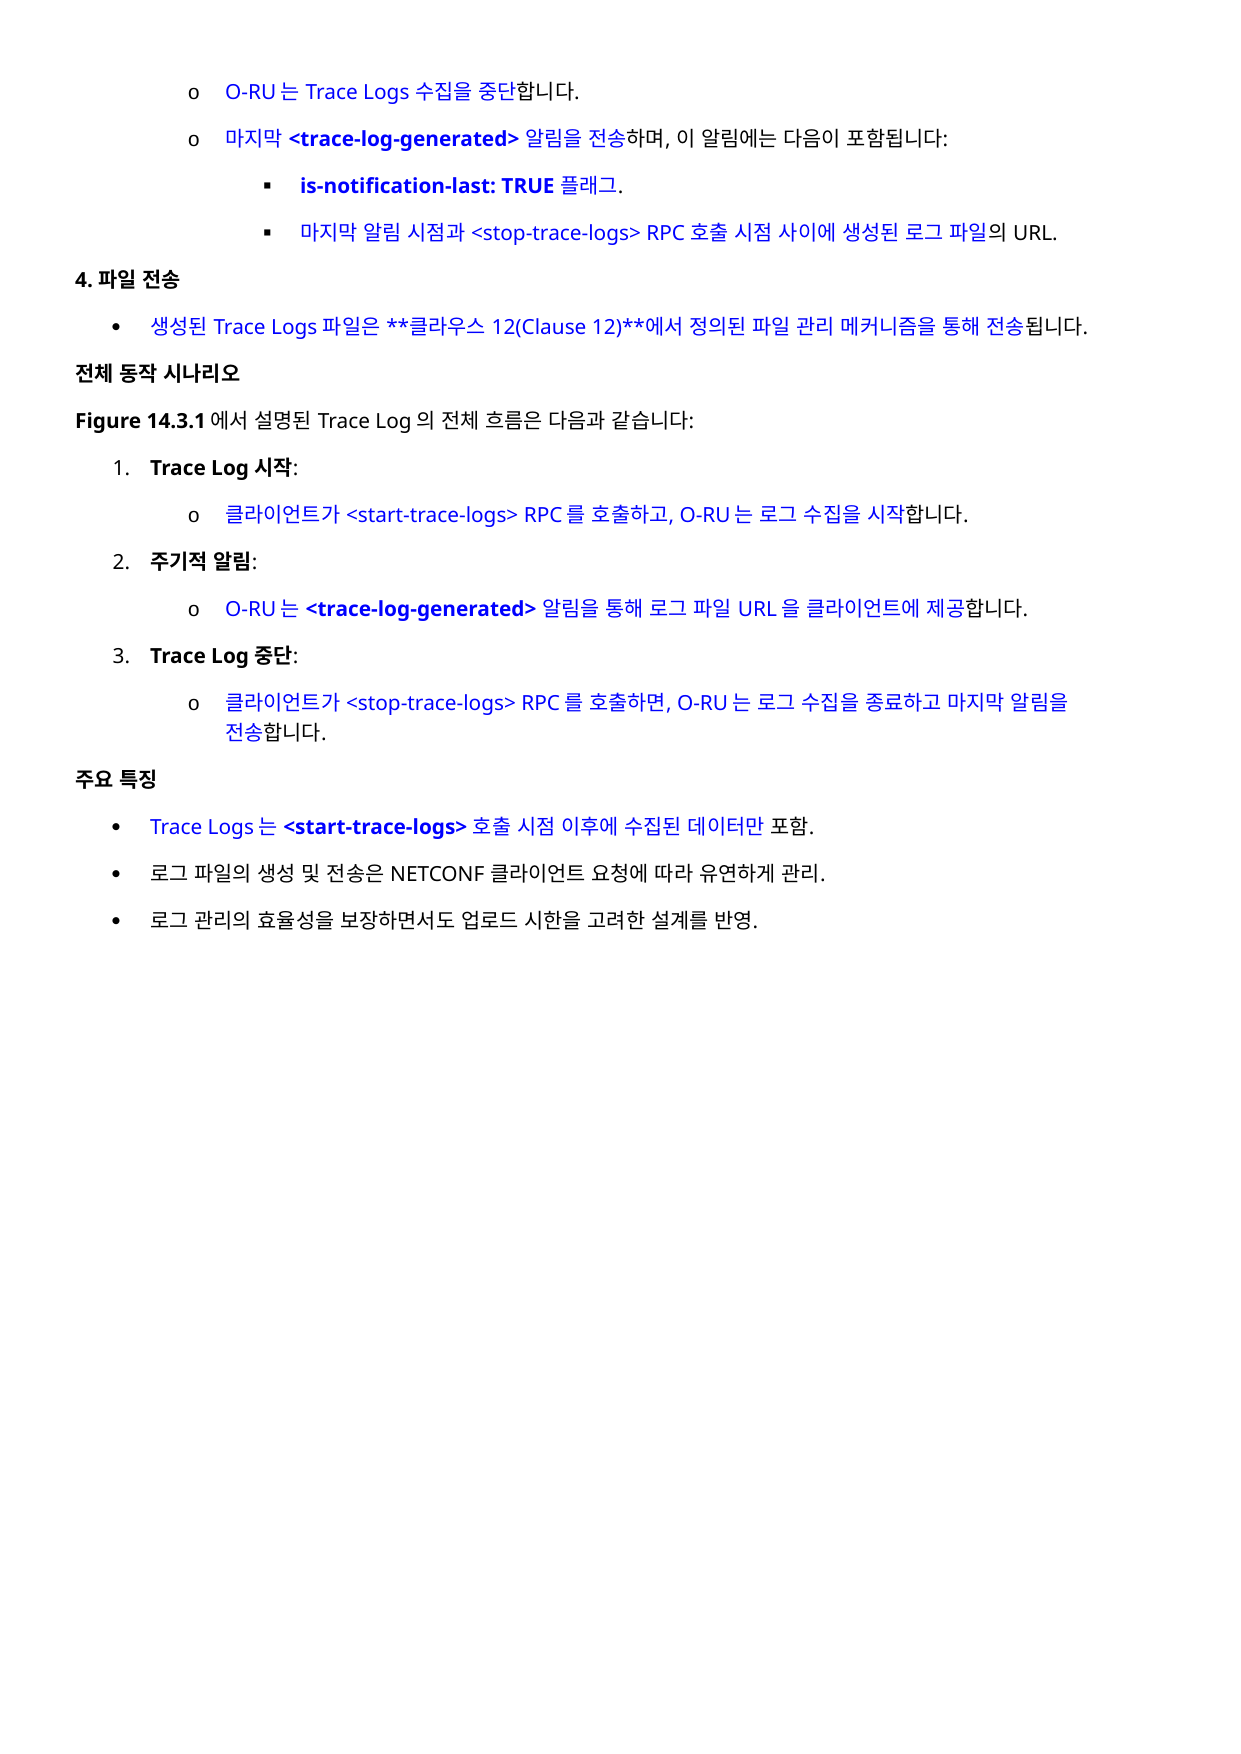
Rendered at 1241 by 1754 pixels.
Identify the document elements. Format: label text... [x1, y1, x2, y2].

list 로그 파일의 생성 및 전송은 NETCONF 클라이언트 요청에 따라 유연하게 관리. [112, 857, 1165, 888]
list 주기적 알림: [112, 545, 1165, 575]
list Trace Log 중단: [112, 639, 1165, 669]
text 주요 특징 [75, 763, 1165, 794]
list 클라이언트가 <stop-trace-logs> RPC를 호출하면, O-RU는 로그 수집을 종료하고 마지막 알림을 전송합니다. [187, 686, 1165, 747]
list Trace Log 시작: [112, 451, 1165, 481]
list Trace Logs는 <start-trace-logs> 호출 시점 이후에 수집된 데이터만 포함. [112, 810, 1165, 841]
list is-notification-last: TRUE 플래그. [262, 169, 1165, 199]
list 마지막 <trace-log-generated> 알림을 전송하며, 이 알림에는 다음이 포함됩니다: [187, 122, 1165, 152]
text 4. 파일 전송 [75, 263, 1165, 293]
list 클라이언트가 <start-trace-logs> RPC를 호출하고, O-RU는 로그 수집을 시작합니다. [187, 498, 1165, 528]
text 전체 동작 시나리오 [75, 357, 1165, 387]
list 로그 관리의 효율성을 보장하면서도 업로드 시한을 고려한 설계를 반영. [112, 904, 1165, 934]
list O-RU는 <trace-log-generated> 알림을 통해 로그 파일 URL을 클라이언트에 제공합니다. [187, 592, 1165, 622]
list 마지막 알림 시점과 <stop-trace-logs> RPC 호출 시점 사이에 생성된 로그 파일의 URL. [262, 216, 1165, 246]
list 생성된 Trace Logs 파일은 **클라우스 12(Clause 12)**에서 정의된 파일 관리 메커니즘을 통해 전송됩니다. [112, 310, 1165, 340]
list O-RU는 Trace Logs 수집을 중단합니다. [187, 75, 1165, 105]
text Figure 14.3.1에서 설명된 Trace Log의 전체 흐름은 다음과 같습니다: [75, 404, 1165, 434]
